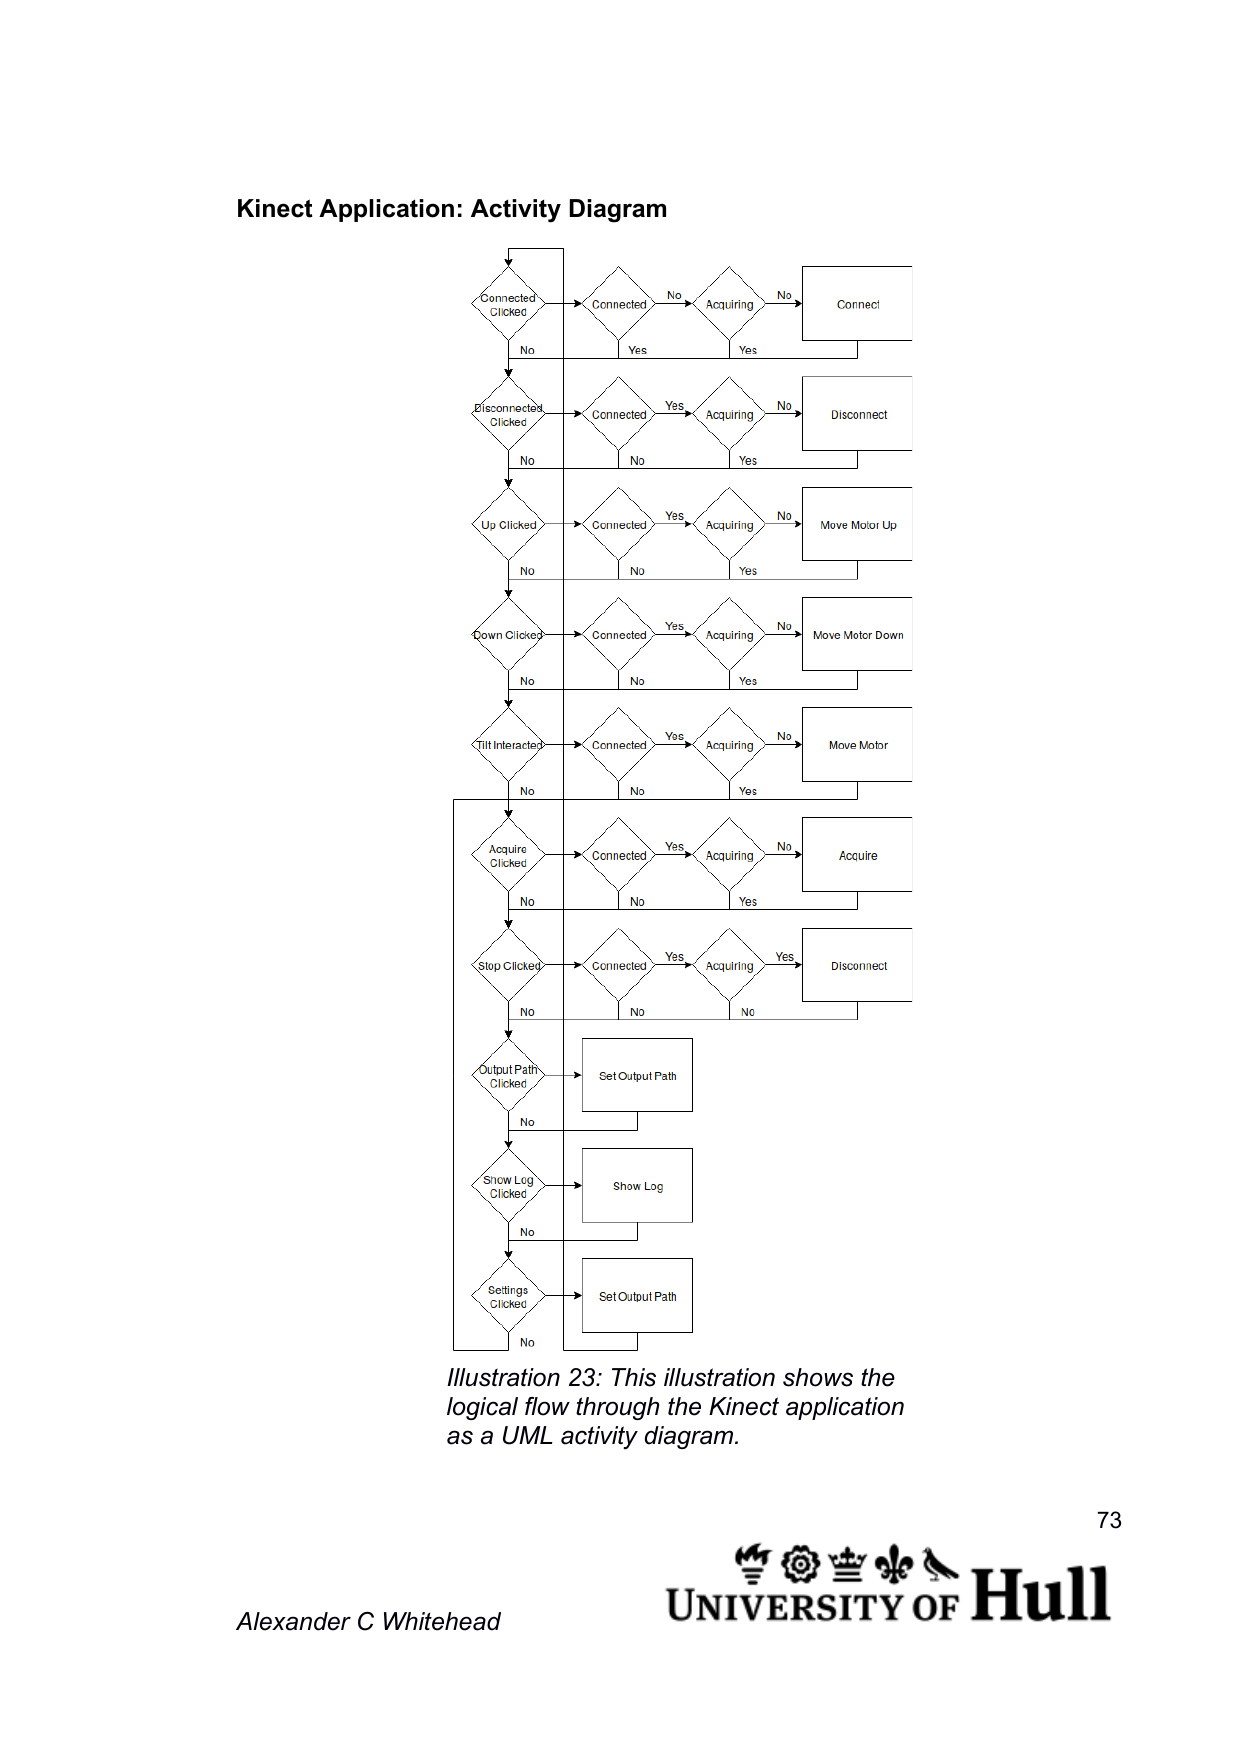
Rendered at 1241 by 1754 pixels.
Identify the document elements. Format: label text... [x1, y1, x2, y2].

subtitle Kinect Application: Activity Diagram [236, 194, 1122, 223]
picture [659, 1533, 1119, 1631]
